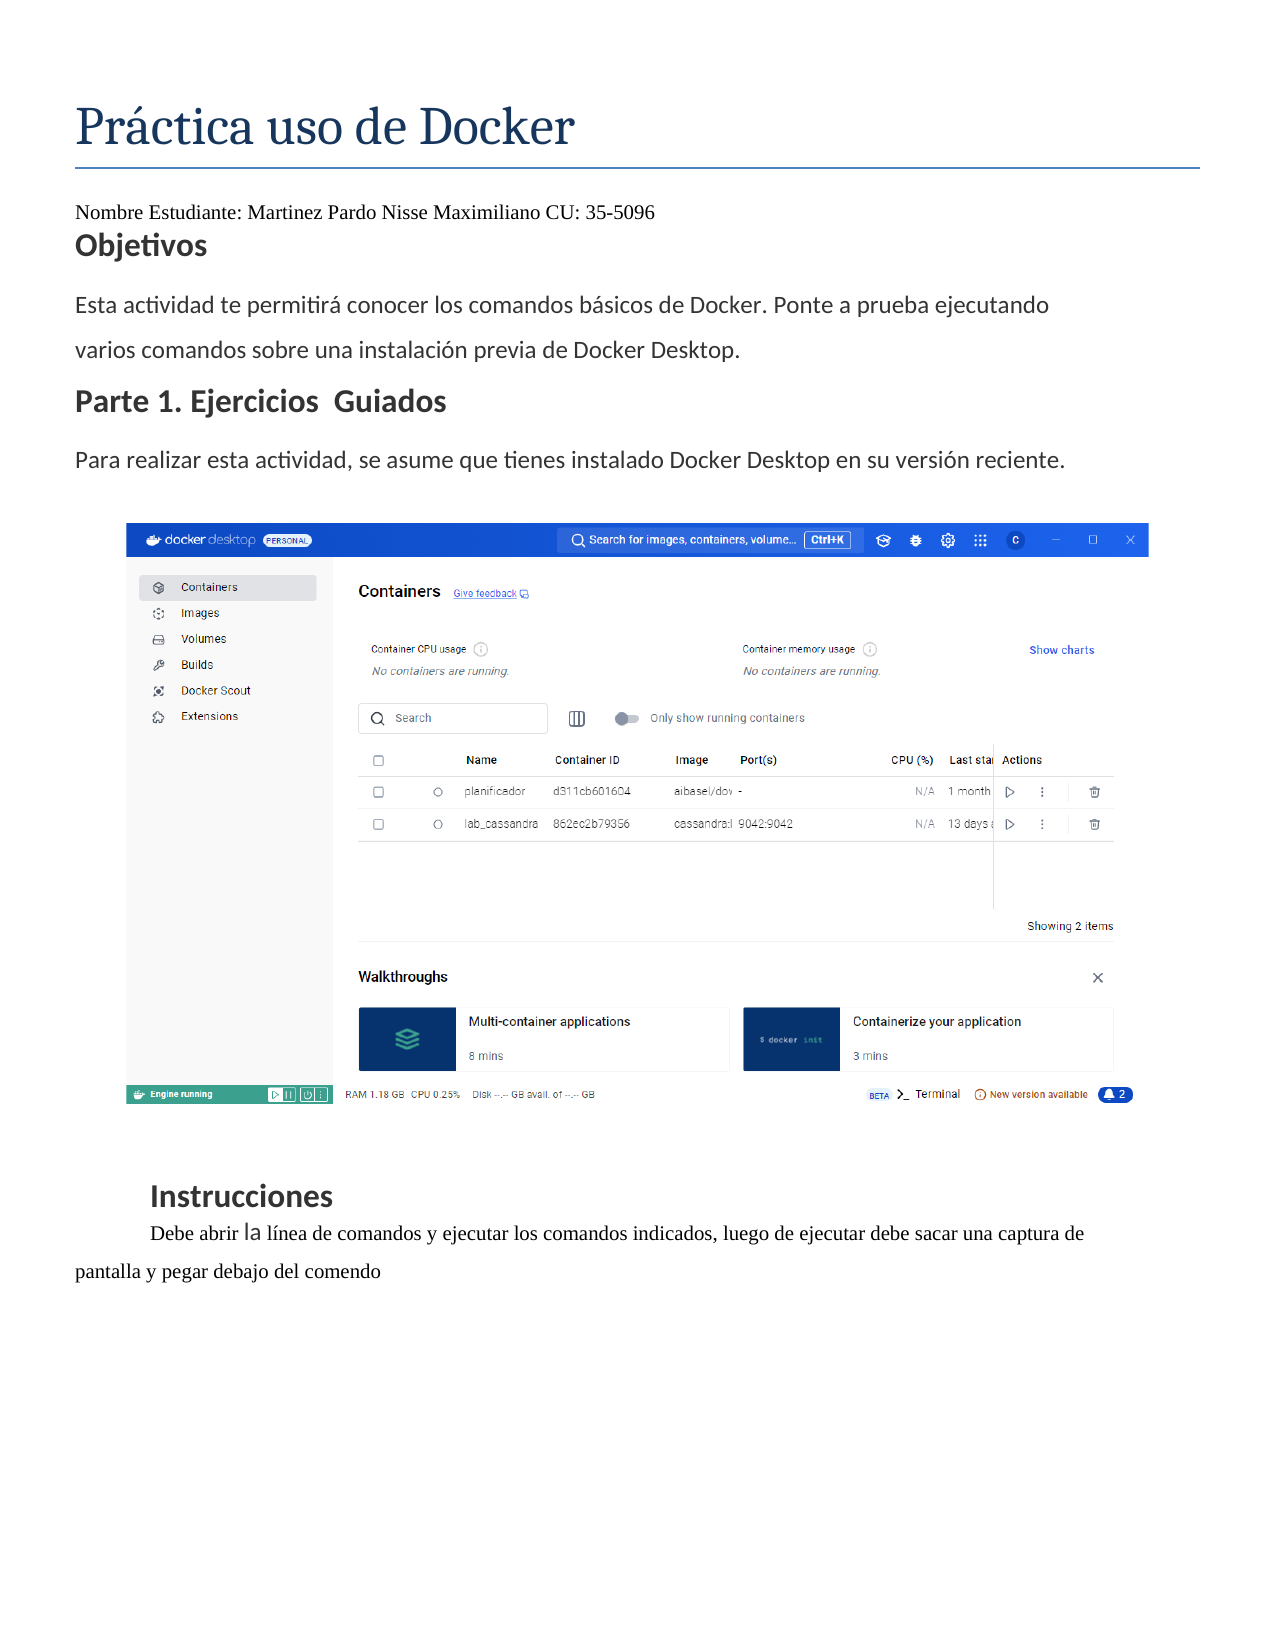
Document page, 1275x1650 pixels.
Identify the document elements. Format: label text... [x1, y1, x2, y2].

title Práctica uso de Docker [75, 96, 1200, 167]
text Objetivos [75, 224, 1200, 265]
text Para realizar esta actividad, se asume que tienes instalado Docker Desktop en su versión reciente. [75, 444, 1100, 475]
text Debe abrir la línea de comandos y ejecutar los comandos indicados, luego de ejecutar debe sacar una captura de pantalla y pegar debajo del comendo [75, 1216, 1100, 1283]
picture [126, 523, 1149, 1104]
text Parte 1. Ejercicios Guiados [75, 380, 1200, 421]
text Instrucciones [75, 1176, 1200, 1216]
text Esta actividad te permitirá conocer los comandos básicos de Docker. Ponte a prueba ejecutando varios comandos sobre una instalación previa de Docker Desktop. [75, 289, 1100, 365]
text Nombre Estudiante: Martinez Pardo Nisse Maximiliano CU: 35-5096 [75, 200, 1200, 224]
